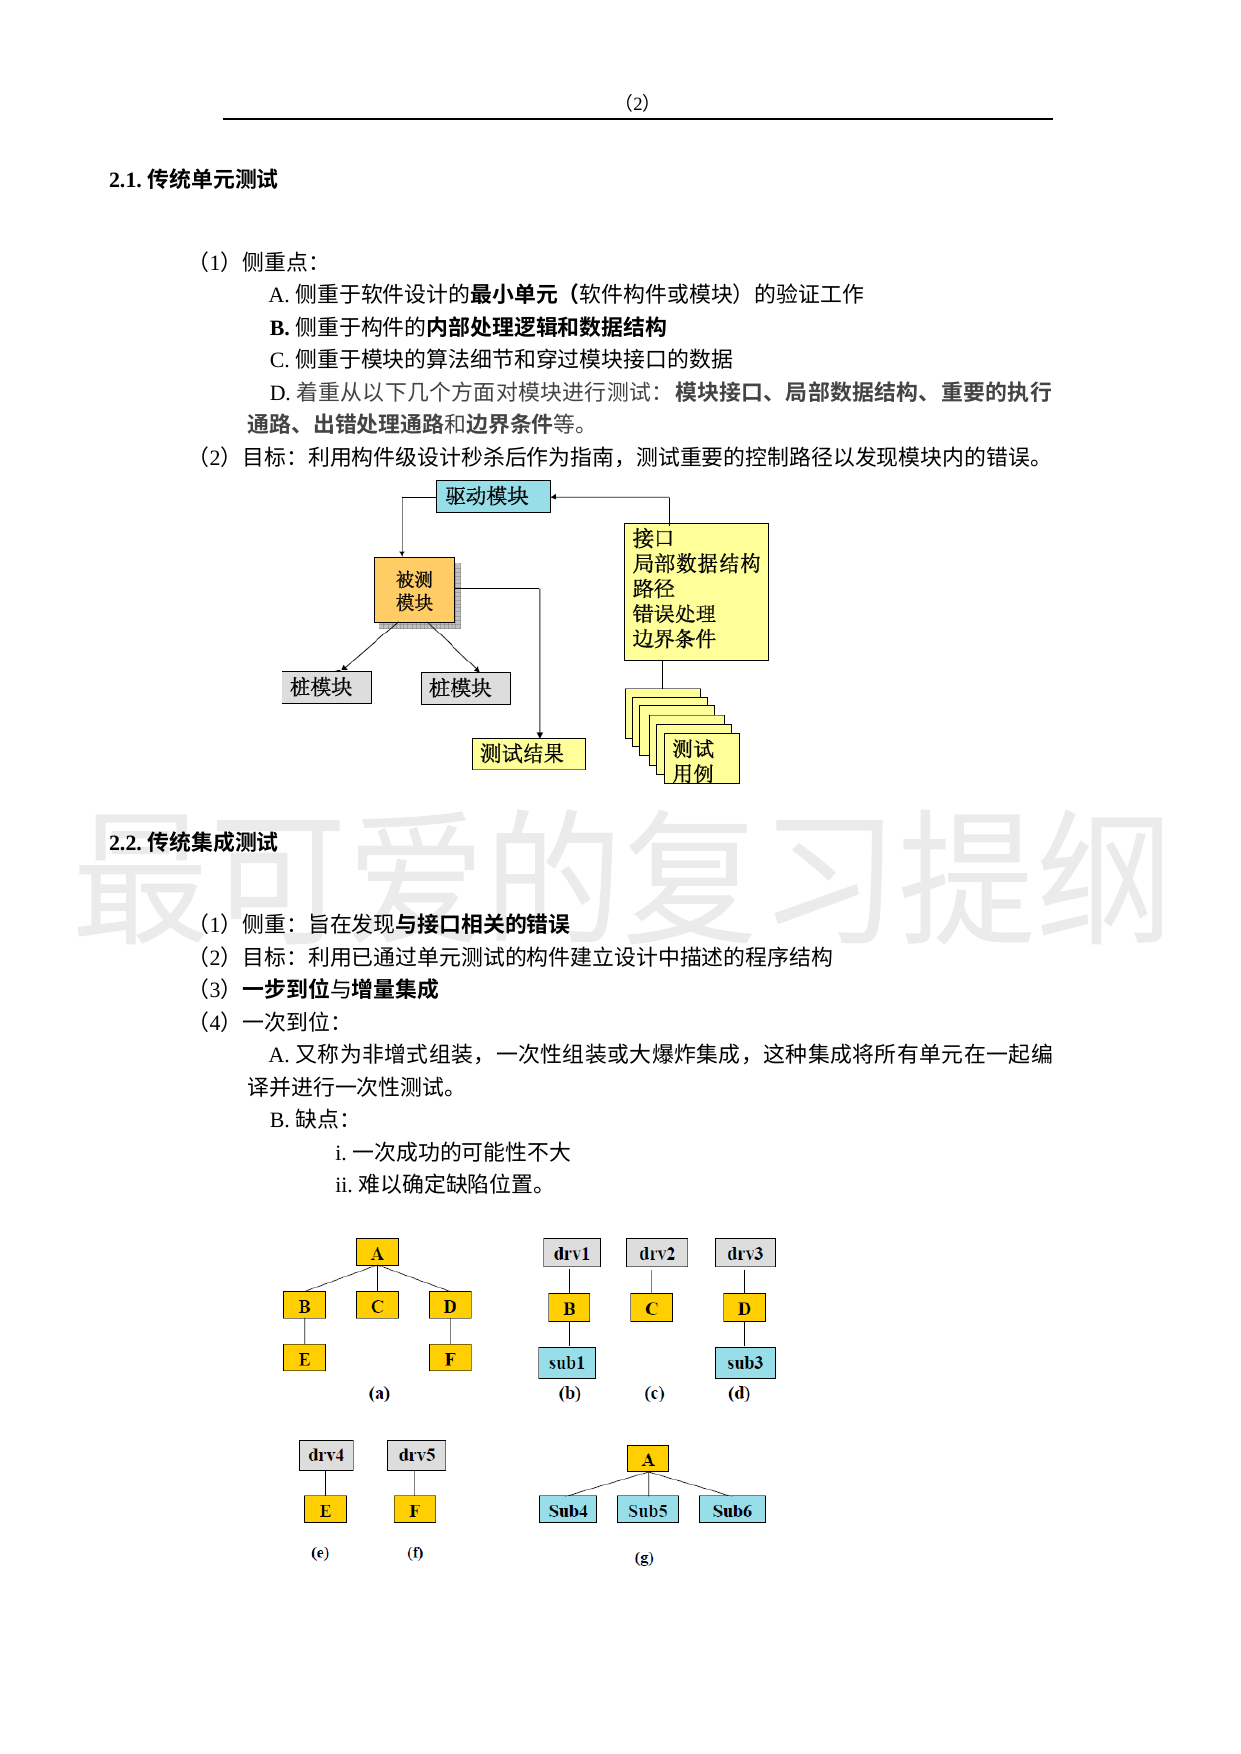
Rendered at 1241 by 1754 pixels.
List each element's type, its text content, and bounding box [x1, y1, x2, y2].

list 缺点： [247, 1102, 1053, 1134]
subtitle 传统单元测试 [109, 162, 1053, 194]
list 一次到位： [187, 1004, 1053, 1037]
list 侧重于软件设计的最小单元（软件构件或模块）的验证工作 [247, 277, 1053, 309]
picture [276, 472, 781, 797]
list 侧重于模块的算法细节和穿过模块接口的数据 [247, 342, 1053, 374]
list 目标：利用已通过单元测试的构件建立设计中描述的程序结构 [187, 939, 1053, 972]
list 侧重点： [187, 244, 1053, 277]
list 侧重于构件的内部处理逻辑和数据结构 [247, 309, 1053, 342]
subtitle 传统集成测试 [109, 824, 1053, 857]
list 又称为非增式组装，一次性组装或大爆炸集成，这种集成将所有单元在一起编译并进行一次性测试。 [247, 1037, 1053, 1102]
list 难以确定缺陷位置。 [335, 1167, 1053, 1199]
list 一次成功的可能性不大 [335, 1134, 1053, 1167]
list 目标：利用构件级设计秒杀后作为指南，测试重要的控制路径以发现模块内的错误。 [187, 439, 1053, 472]
list 侧重：旨在发现与接口相关的错误 [187, 907, 1053, 939]
list 一步到位与增量集成 [187, 972, 1053, 1004]
picture [276, 1199, 795, 1573]
list 着重从以下几个方面对模块进行测试：模块接口、局部数据结构、重要的执行通路、出错处理通路和边界条件等。 [247, 374, 1053, 439]
